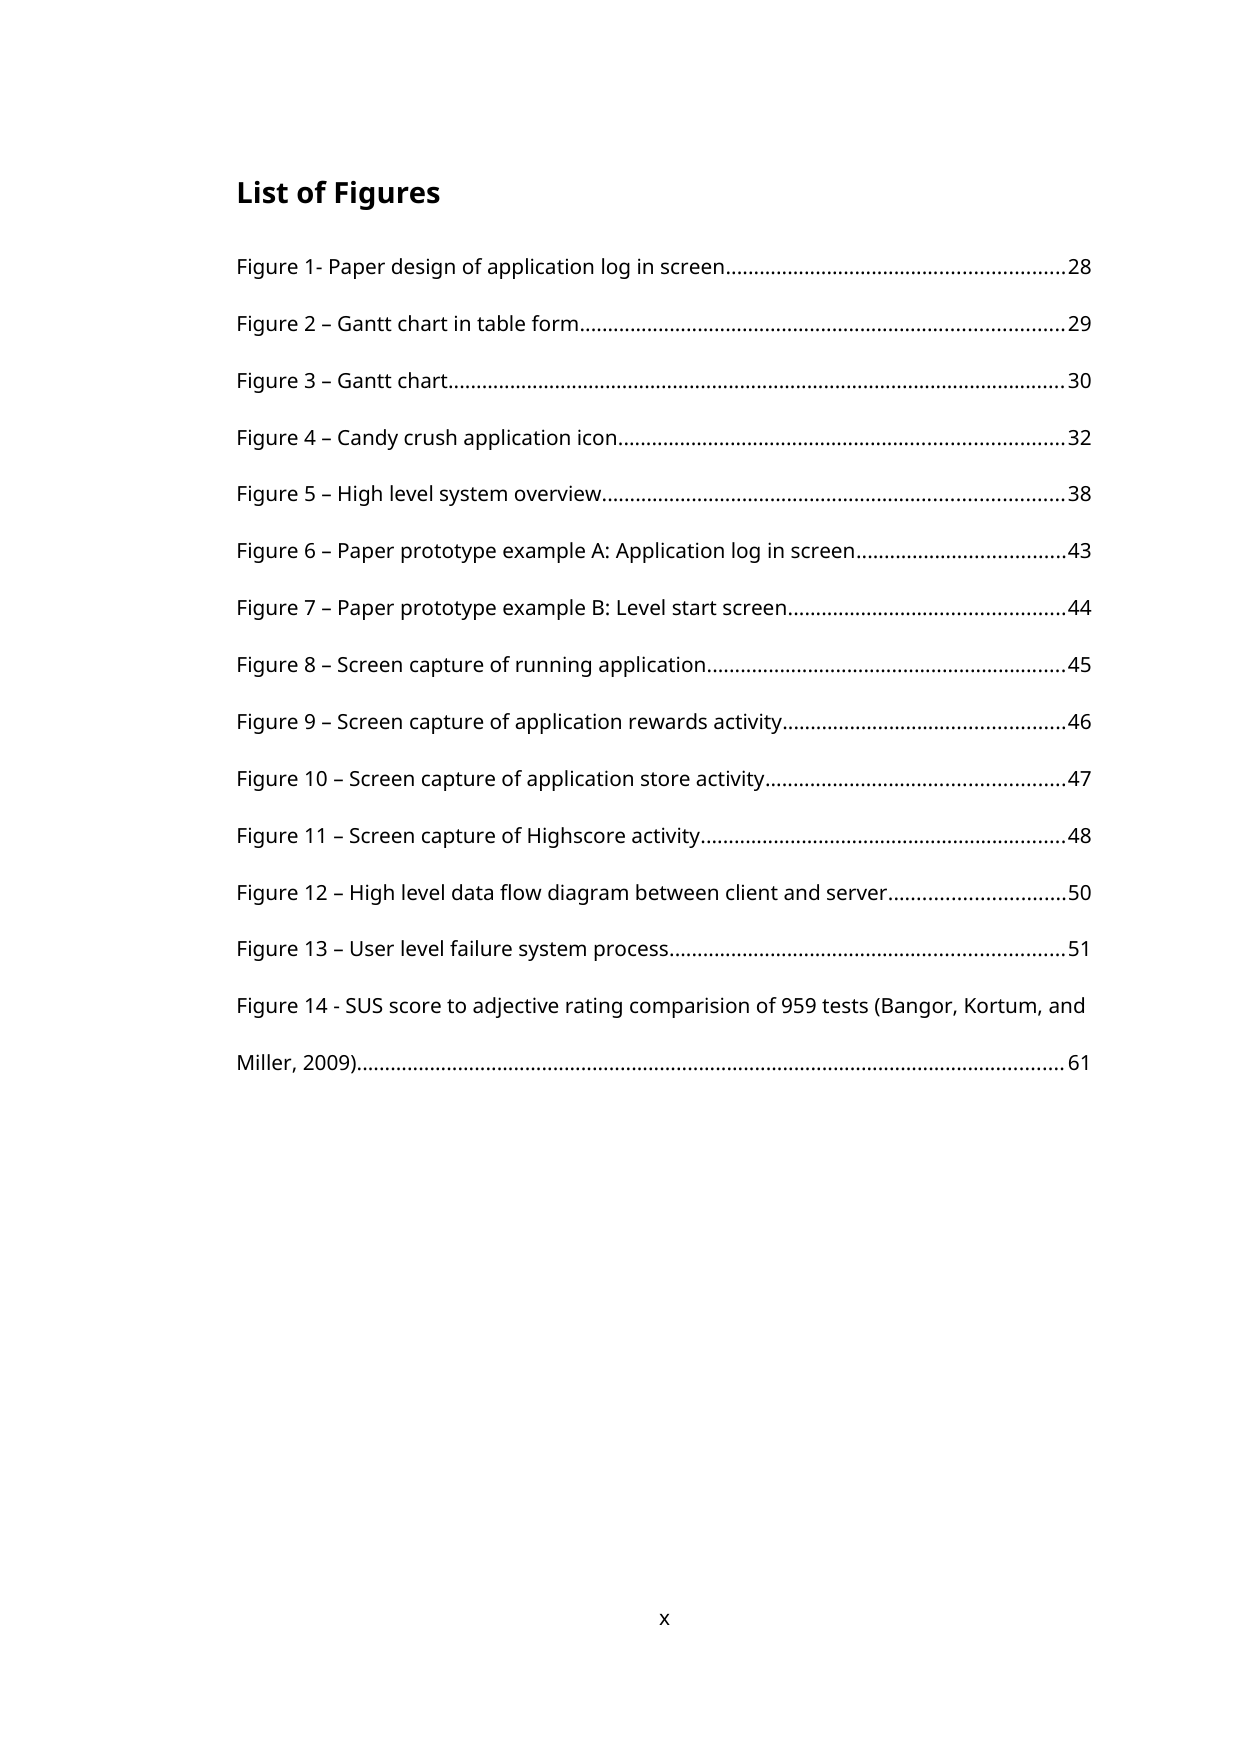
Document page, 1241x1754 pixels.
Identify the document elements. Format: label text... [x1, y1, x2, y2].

text Figure 3 – Gantt chart 30 [236, 366, 1092, 394]
text Figure 1- Paper design of application log in screen 28 [236, 252, 1092, 281]
text Figure 12 – High level data flow diagram between client and server 50 [236, 878, 1092, 906]
text Figure 11 – Screen capture of Highscore activity 48 [236, 821, 1092, 849]
text Figure 7 – Paper prototype example B: Level start screen 44 [236, 593, 1092, 622]
text Figure 2 – Gantt chart in table form 29 [236, 309, 1092, 337]
text Figure 4 – Candy crush application icon 32 [236, 423, 1092, 451]
text Figure 6 – Paper prototype example A: Application log in screen 43 [236, 536, 1092, 565]
text Figure 14 - SUS score to adjective rating comparision of 959 tests (Bangor, Kortum, and Miller, 2009) 61 [236, 991, 1092, 1077]
subtitle List of Figures [236, 173, 1092, 212]
text Figure 10 – Screen capture of application store activity 47 [236, 764, 1092, 792]
text Figure 5 – High level system overview 38 [236, 479, 1092, 508]
text Figure 8 – Screen capture of running application 45 [236, 650, 1092, 679]
text Figure 9 – Screen capture of application rewards activity 46 [236, 707, 1092, 736]
text Figure 13 – User level failure system process 51 [236, 934, 1092, 963]
